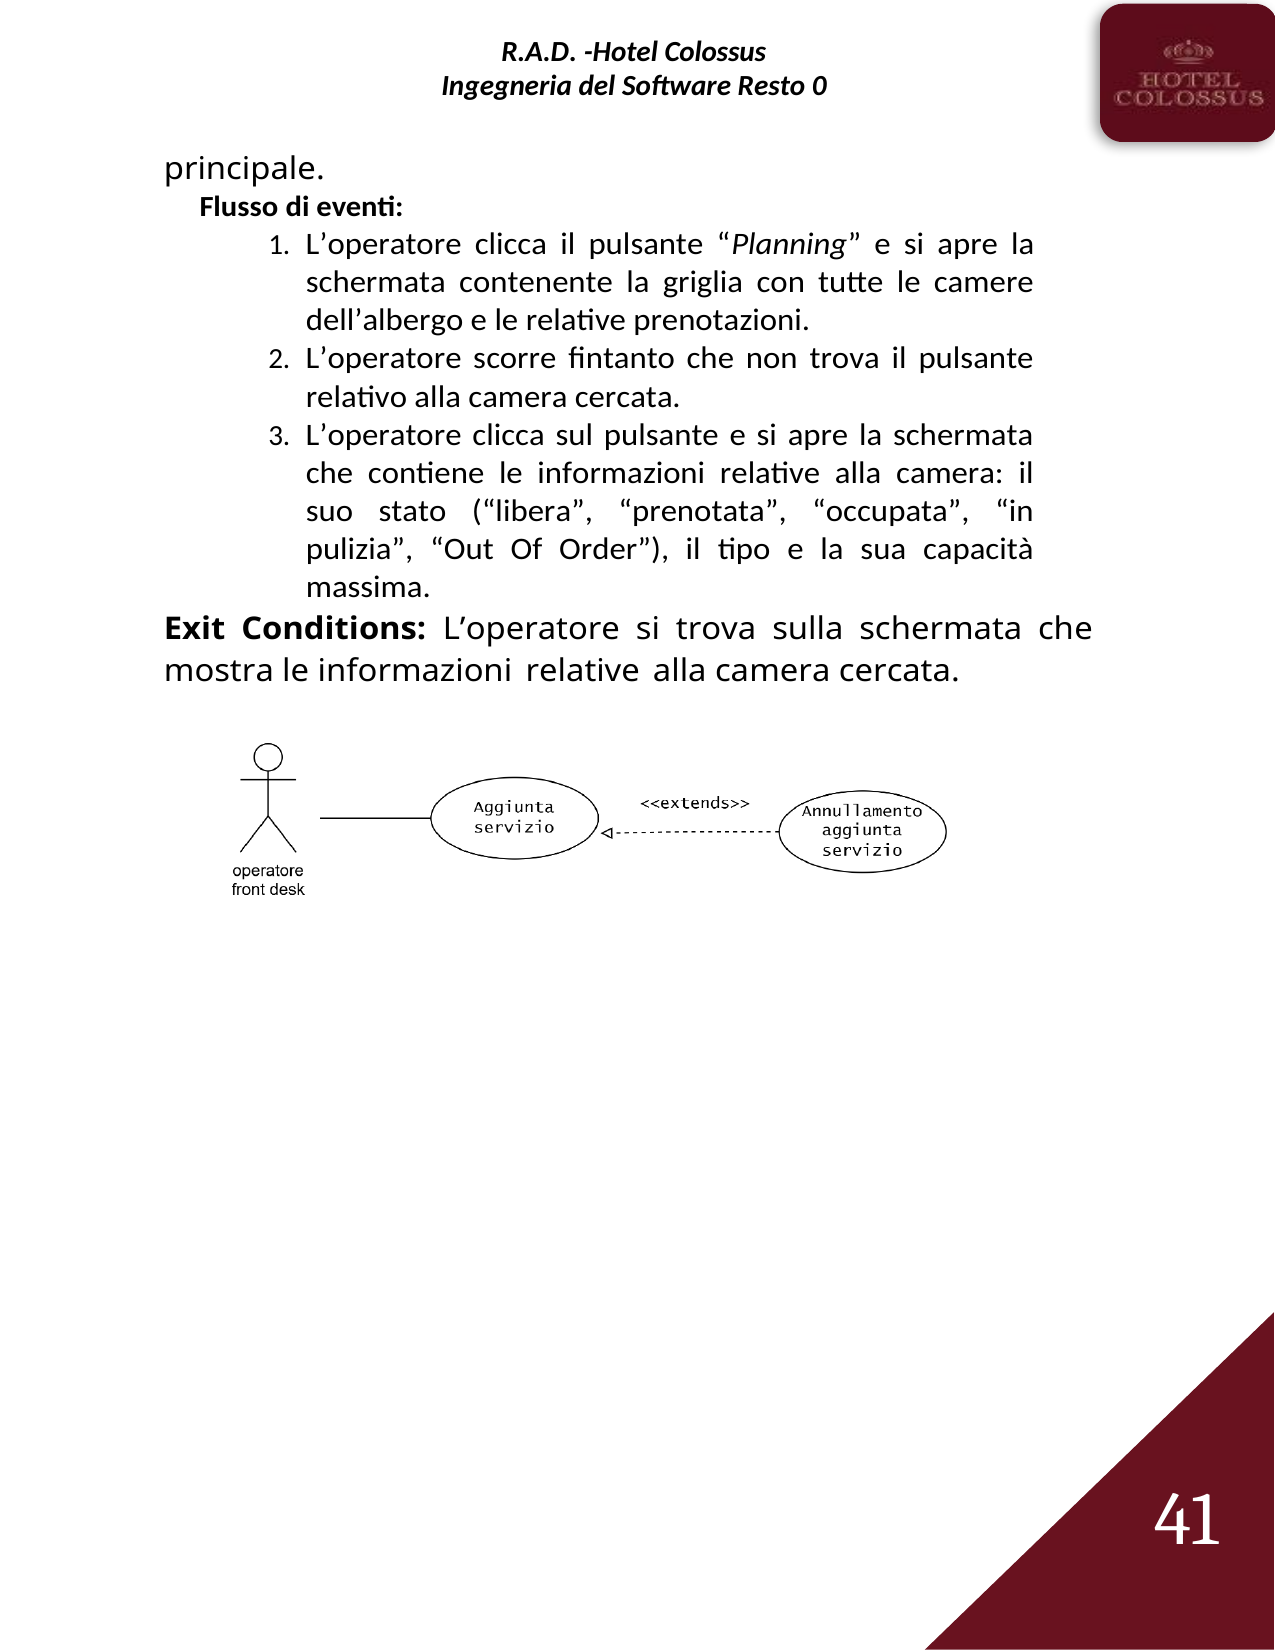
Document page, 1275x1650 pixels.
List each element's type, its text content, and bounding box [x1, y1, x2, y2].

text Entry Conditions: L'operatore front-desk è autenticato (UC1: Autenticazione) e si trova sulla sua schermata principale. [164, 146, 1094, 188]
list L’operatore scorre fintanto che non trova il pulsante relativo alla camera cercata. [268, 339, 1035, 415]
picture [1100, 3, 1275, 142]
picture [217, 729, 962, 915]
list L’operatore clicca sul pulsante e si apre la schermata che contiene le informazioni relative alla camera: il suo stato (“libera”, “prenotata”, “occupata”, “in pulizia”, “Out Of Order”), il tipo e la sua capacità massima. [268, 415, 1035, 606]
text Exit Conditions: L’operatore si trova sulla schermata che mostra le informazioni relative alla camera cercata. [164, 606, 1094, 691]
text Flusso di eventi: [199, 188, 1094, 224]
list L’operatore clicca il pulsante “Planning” e si apre la schermata contenente la griglia con tutte le camere dell’albergo e le relative prenotazioni. [268, 224, 1035, 338]
